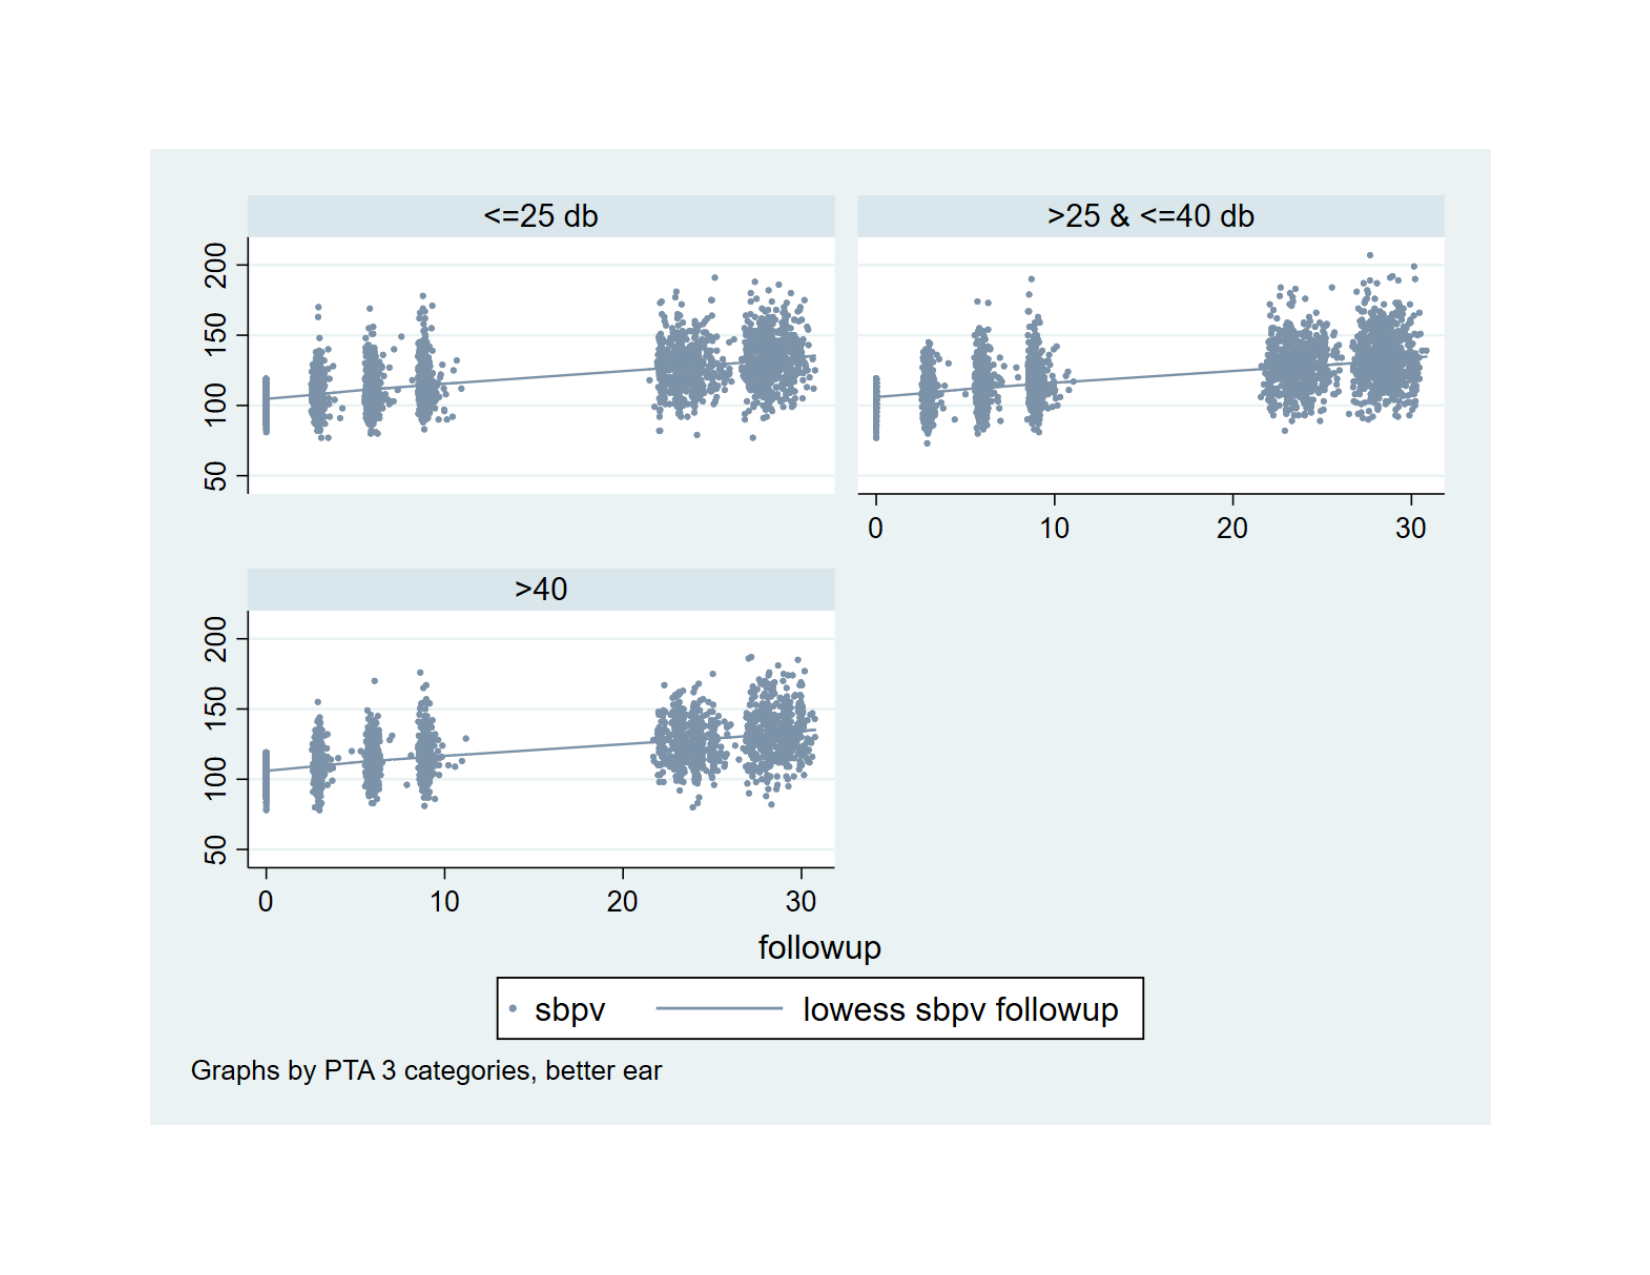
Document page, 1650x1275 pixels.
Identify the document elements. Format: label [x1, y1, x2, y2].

picture [150, 149, 1491, 1125]
